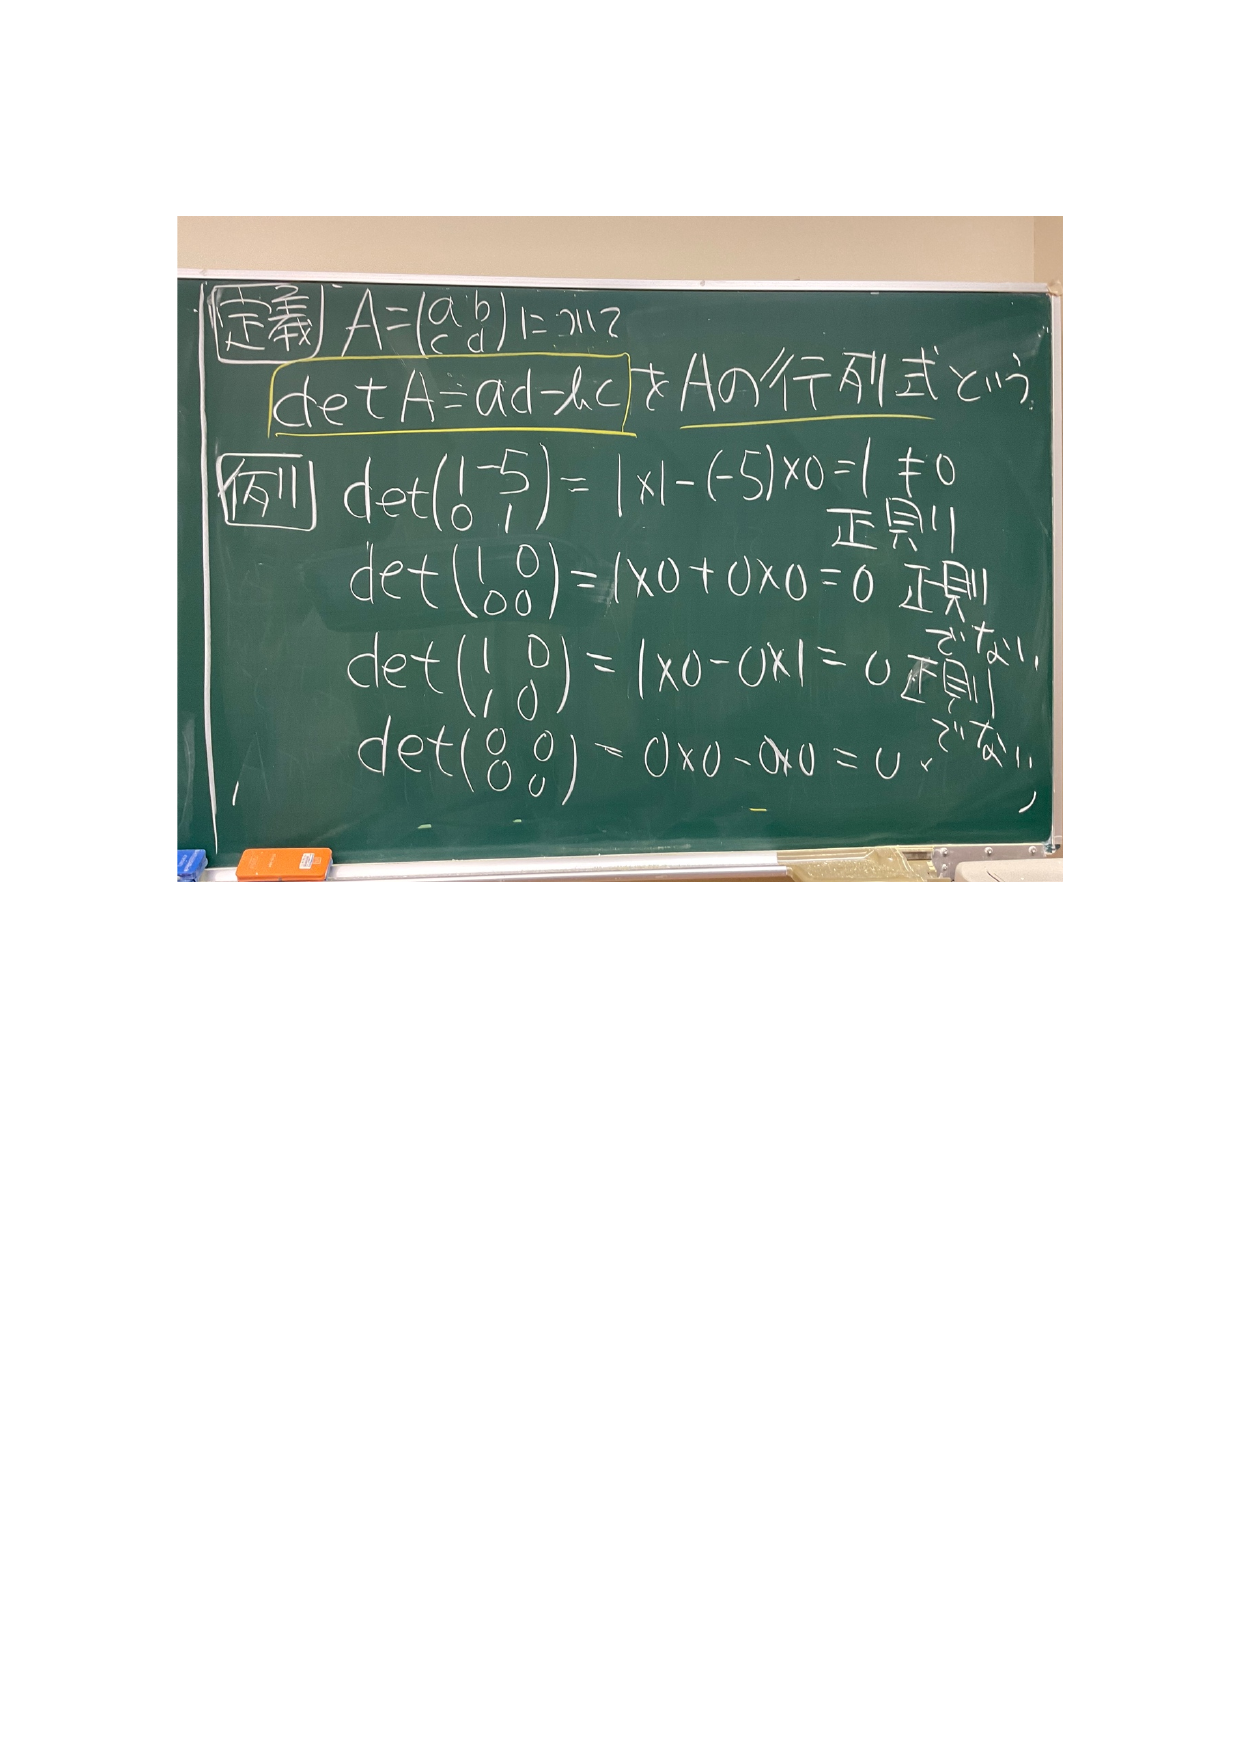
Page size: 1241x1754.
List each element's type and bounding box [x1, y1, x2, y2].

picture [177, 216, 1063, 882]
